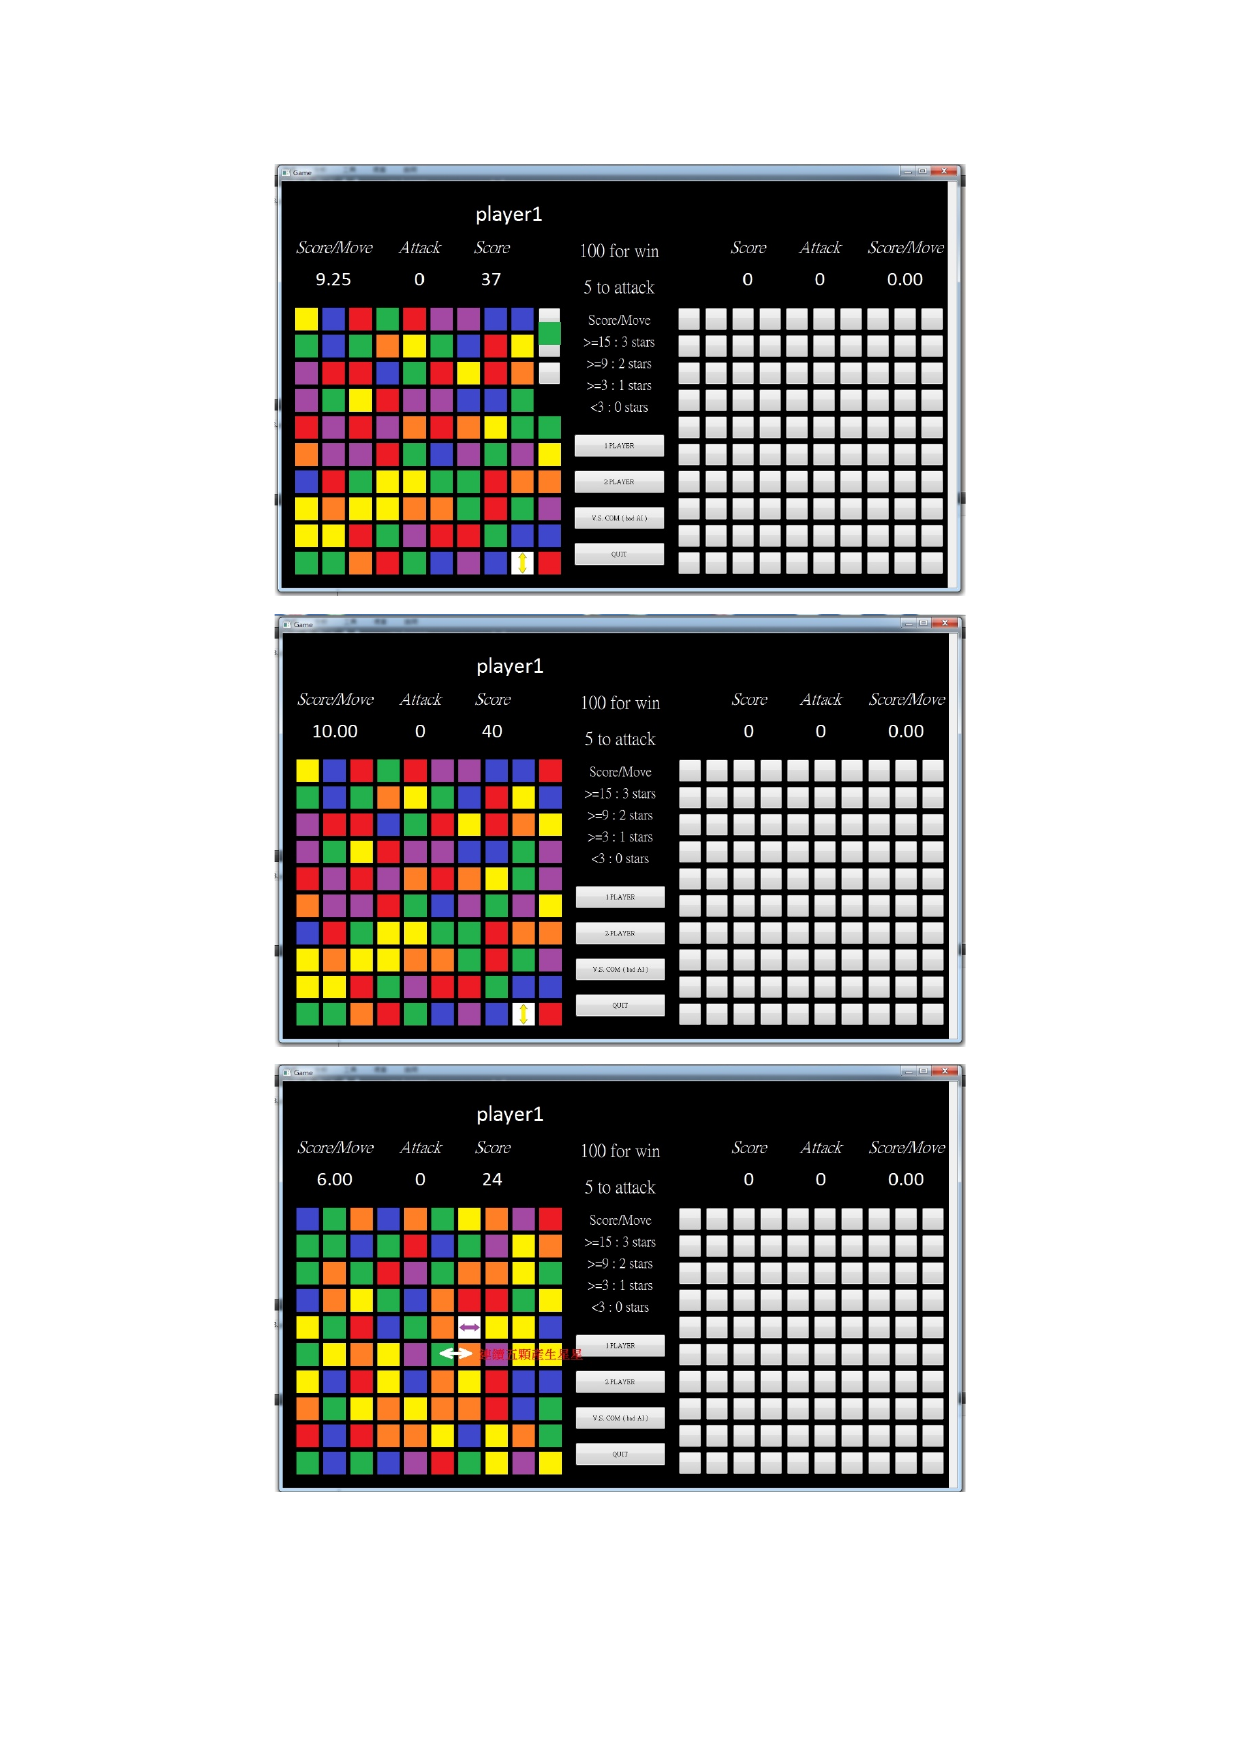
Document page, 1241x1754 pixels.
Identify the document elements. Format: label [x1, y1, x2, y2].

picture [274, 164, 966, 596]
picture [274, 1064, 966, 1492]
picture [274, 614, 966, 1047]
